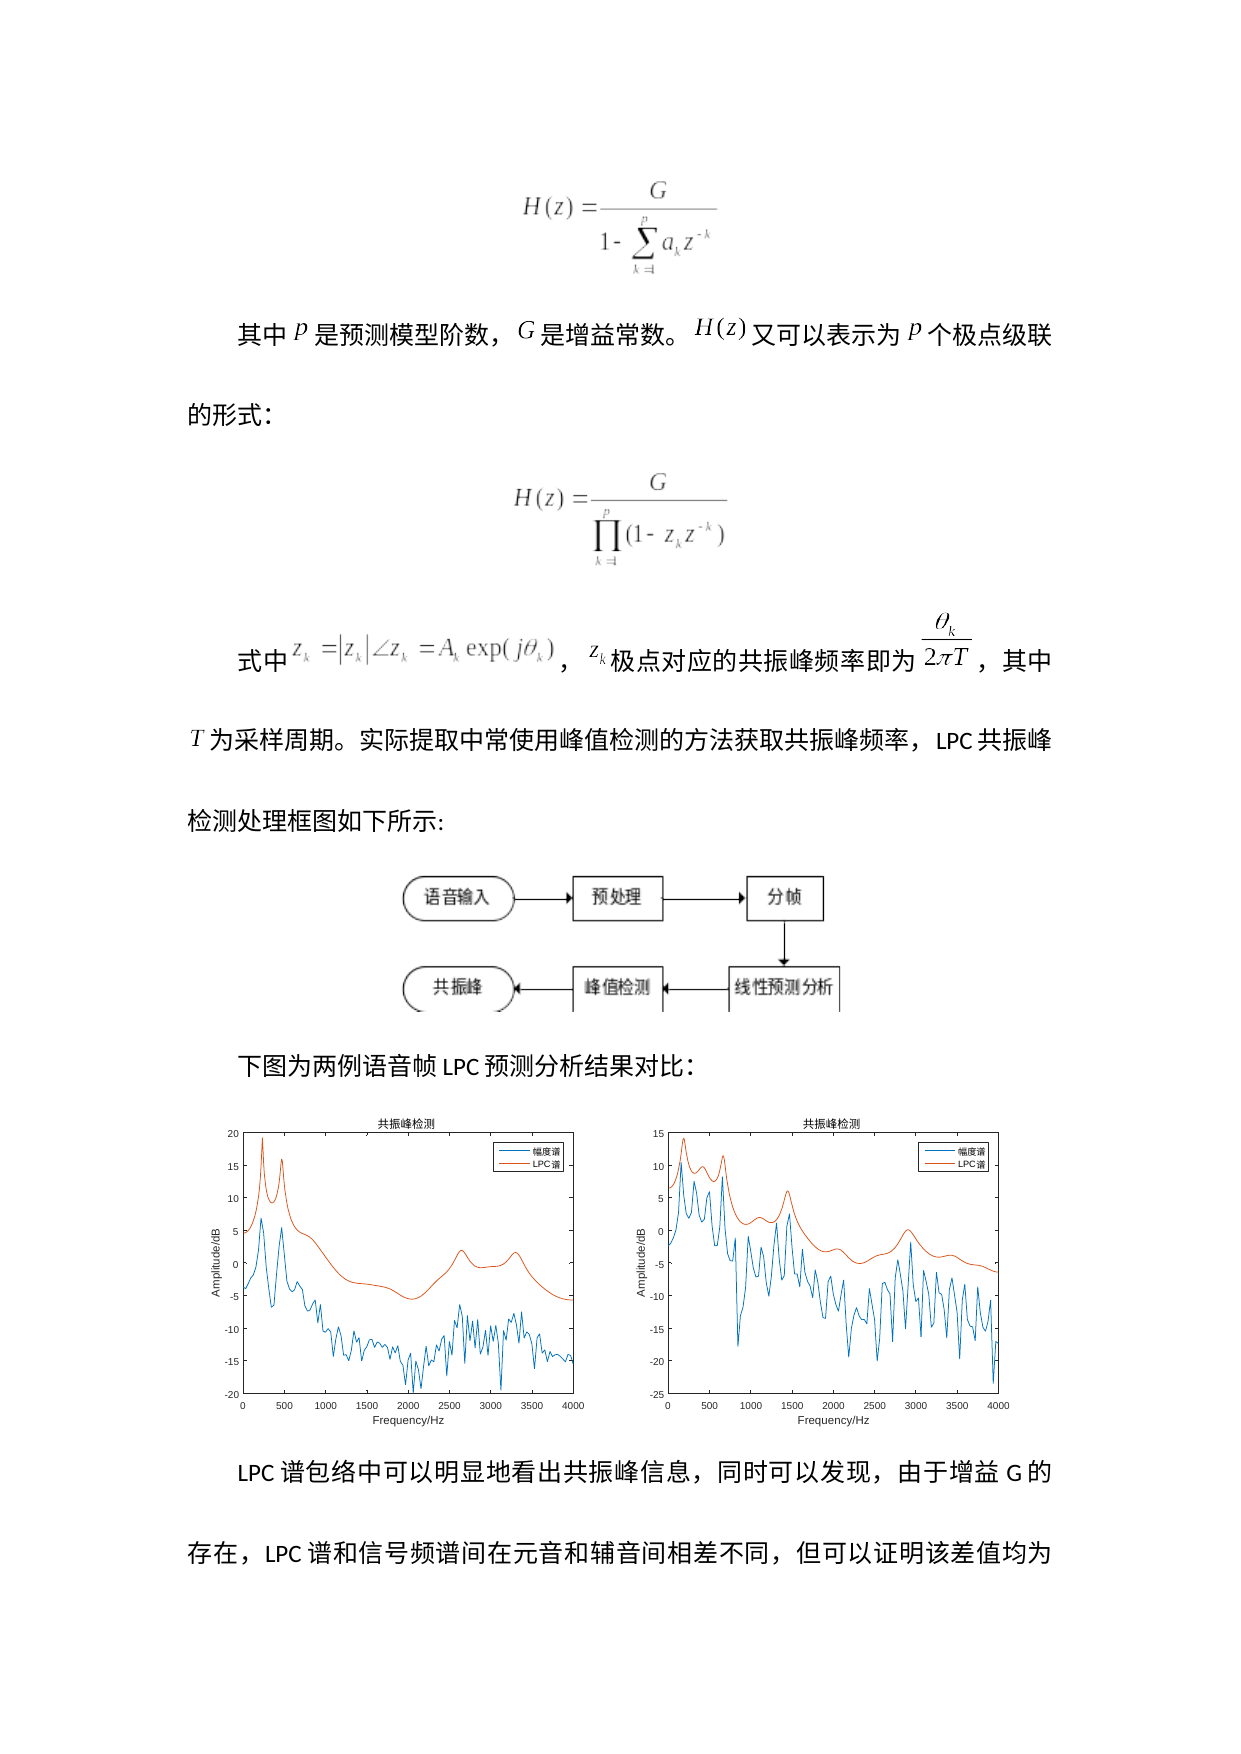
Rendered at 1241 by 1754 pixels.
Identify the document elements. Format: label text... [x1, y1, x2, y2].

text 其中是预测模型阶数，是增益常数。又可以表示为个极点级联的形式： [187, 299, 1053, 446]
text 下图为两例语音帧LPC预测分析结果对比： [187, 1032, 1053, 1097]
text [187, 1438, 1053, 1584]
text 式中，极点对应的共振峰频率即为，其中为采样周期。实际提取中常使用峰值检测的方法获取共振峰频率，LPC共振峰检测处理框图如下所示: [187, 592, 1053, 852]
